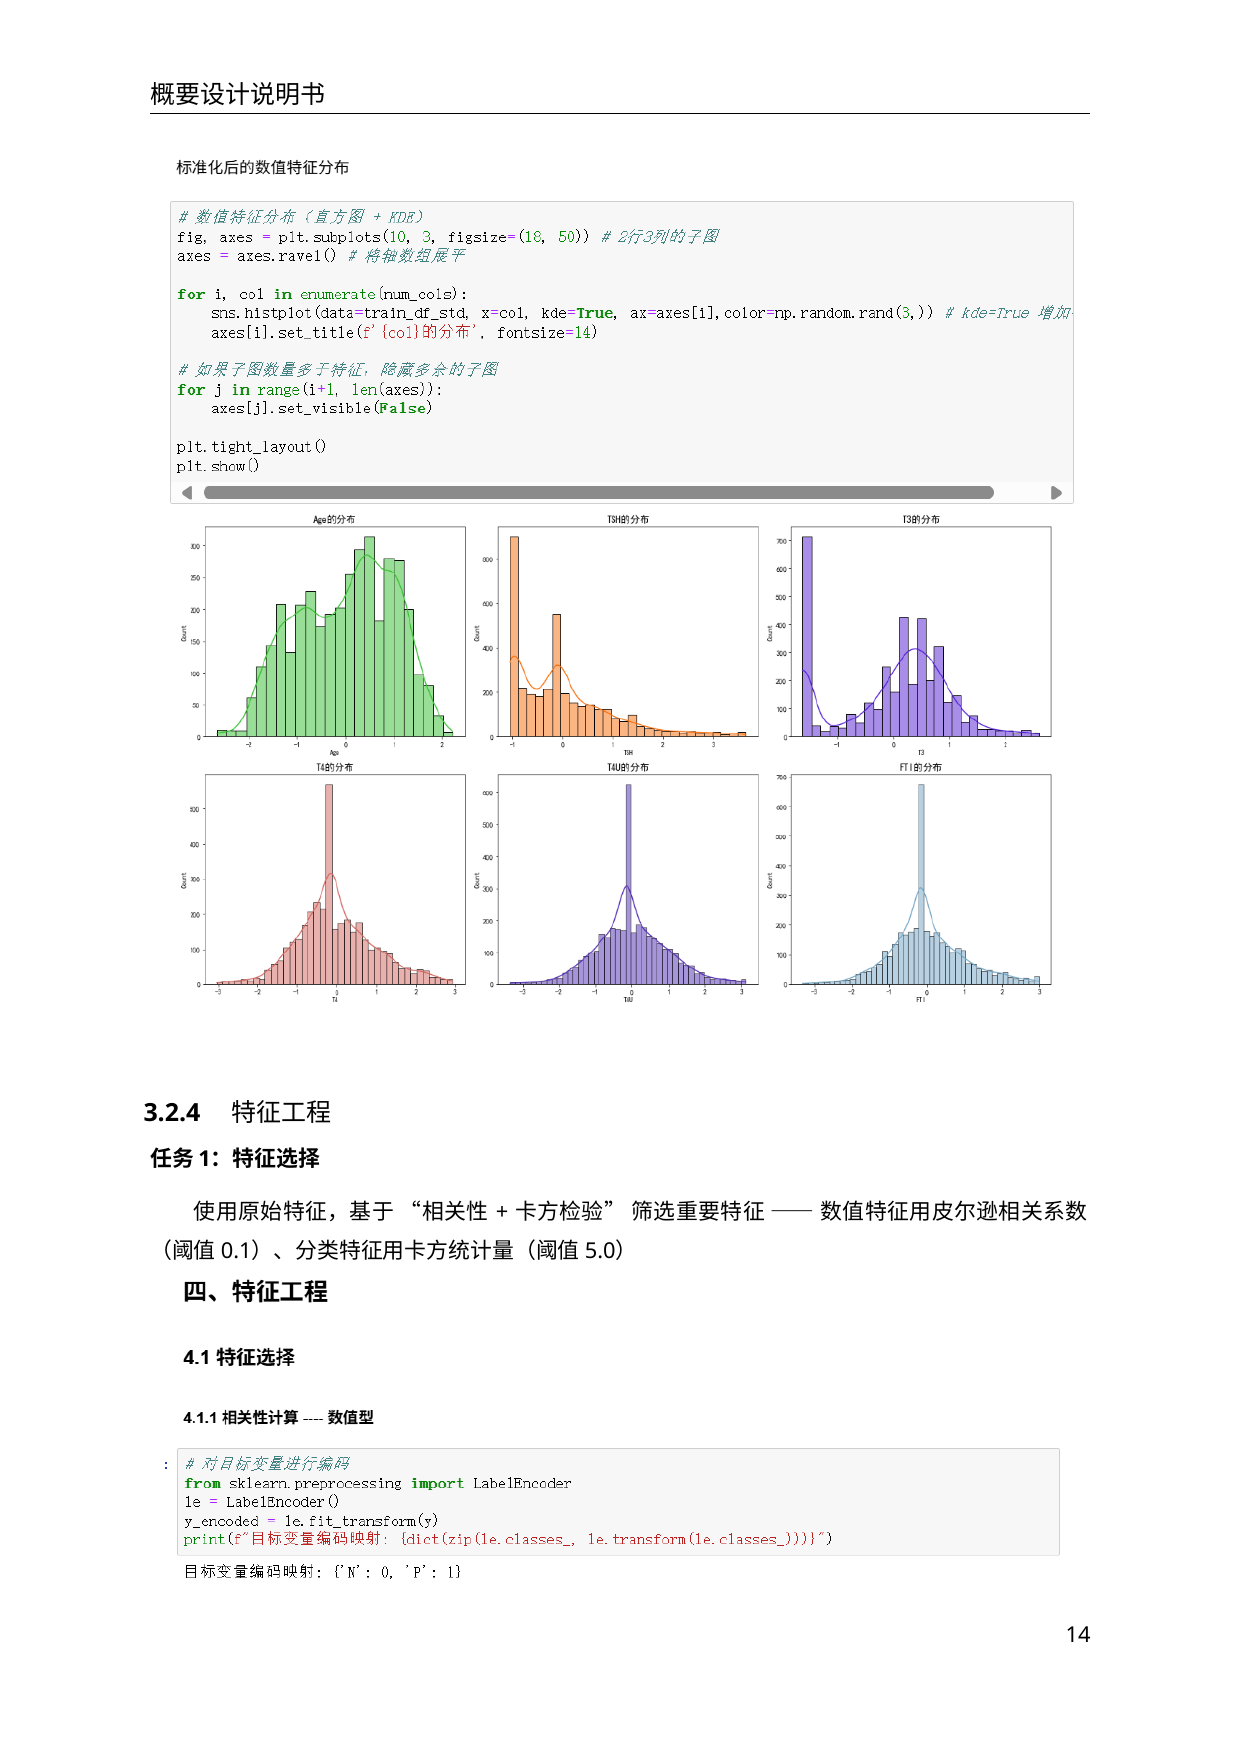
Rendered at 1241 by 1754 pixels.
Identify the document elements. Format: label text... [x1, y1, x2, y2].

text 使用原始特征，基于 “相关性 + 卡方检验” 筛选重要特征 —— 数值特征用皮尔逊相关系数（阈值 0.1）、分类特征用卡方统计量（阈值 5.0） [150, 1194, 1090, 1265]
subtitle 特征工程 [172, 1093, 1090, 1129]
picture [162, 1273, 1078, 1589]
text 任务1：特征选择 [150, 1141, 1090, 1173]
picture [162, 150, 1078, 1011]
